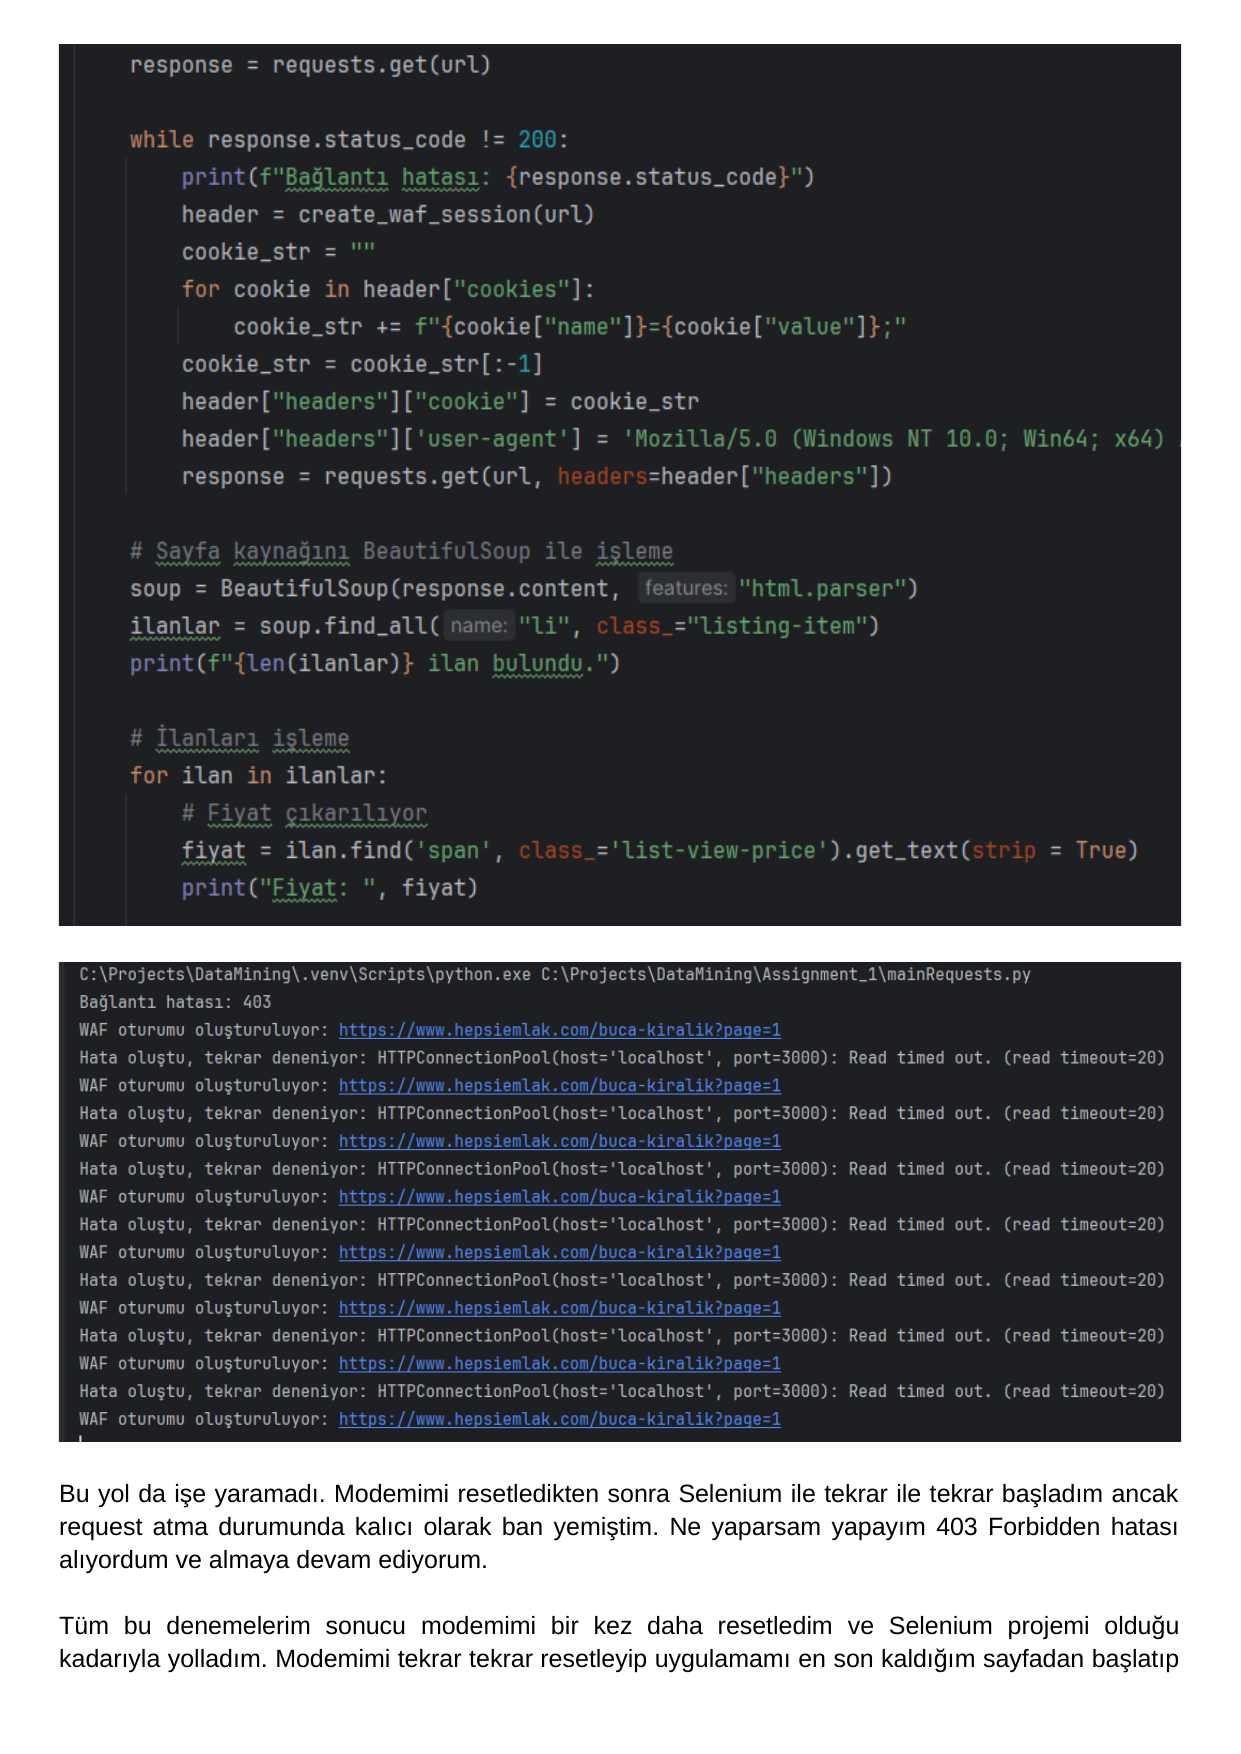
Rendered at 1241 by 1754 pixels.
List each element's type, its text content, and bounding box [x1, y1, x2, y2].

text Bu yol da işe yaramadı. Modemimi resetledikten sonra Selenium ile tekrar ile tekrar başladım ancak request atma durumunda kalıcı olarak ban yemiştim. Ne yaparsam yapayım 403 Forbidden hatası alıyordum ve almaya devam ediyorum. [59, 1479, 1181, 1574]
picture [58, 962, 1182, 1442]
picture [58, 44, 1182, 926]
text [59, 1611, 1181, 1673]
